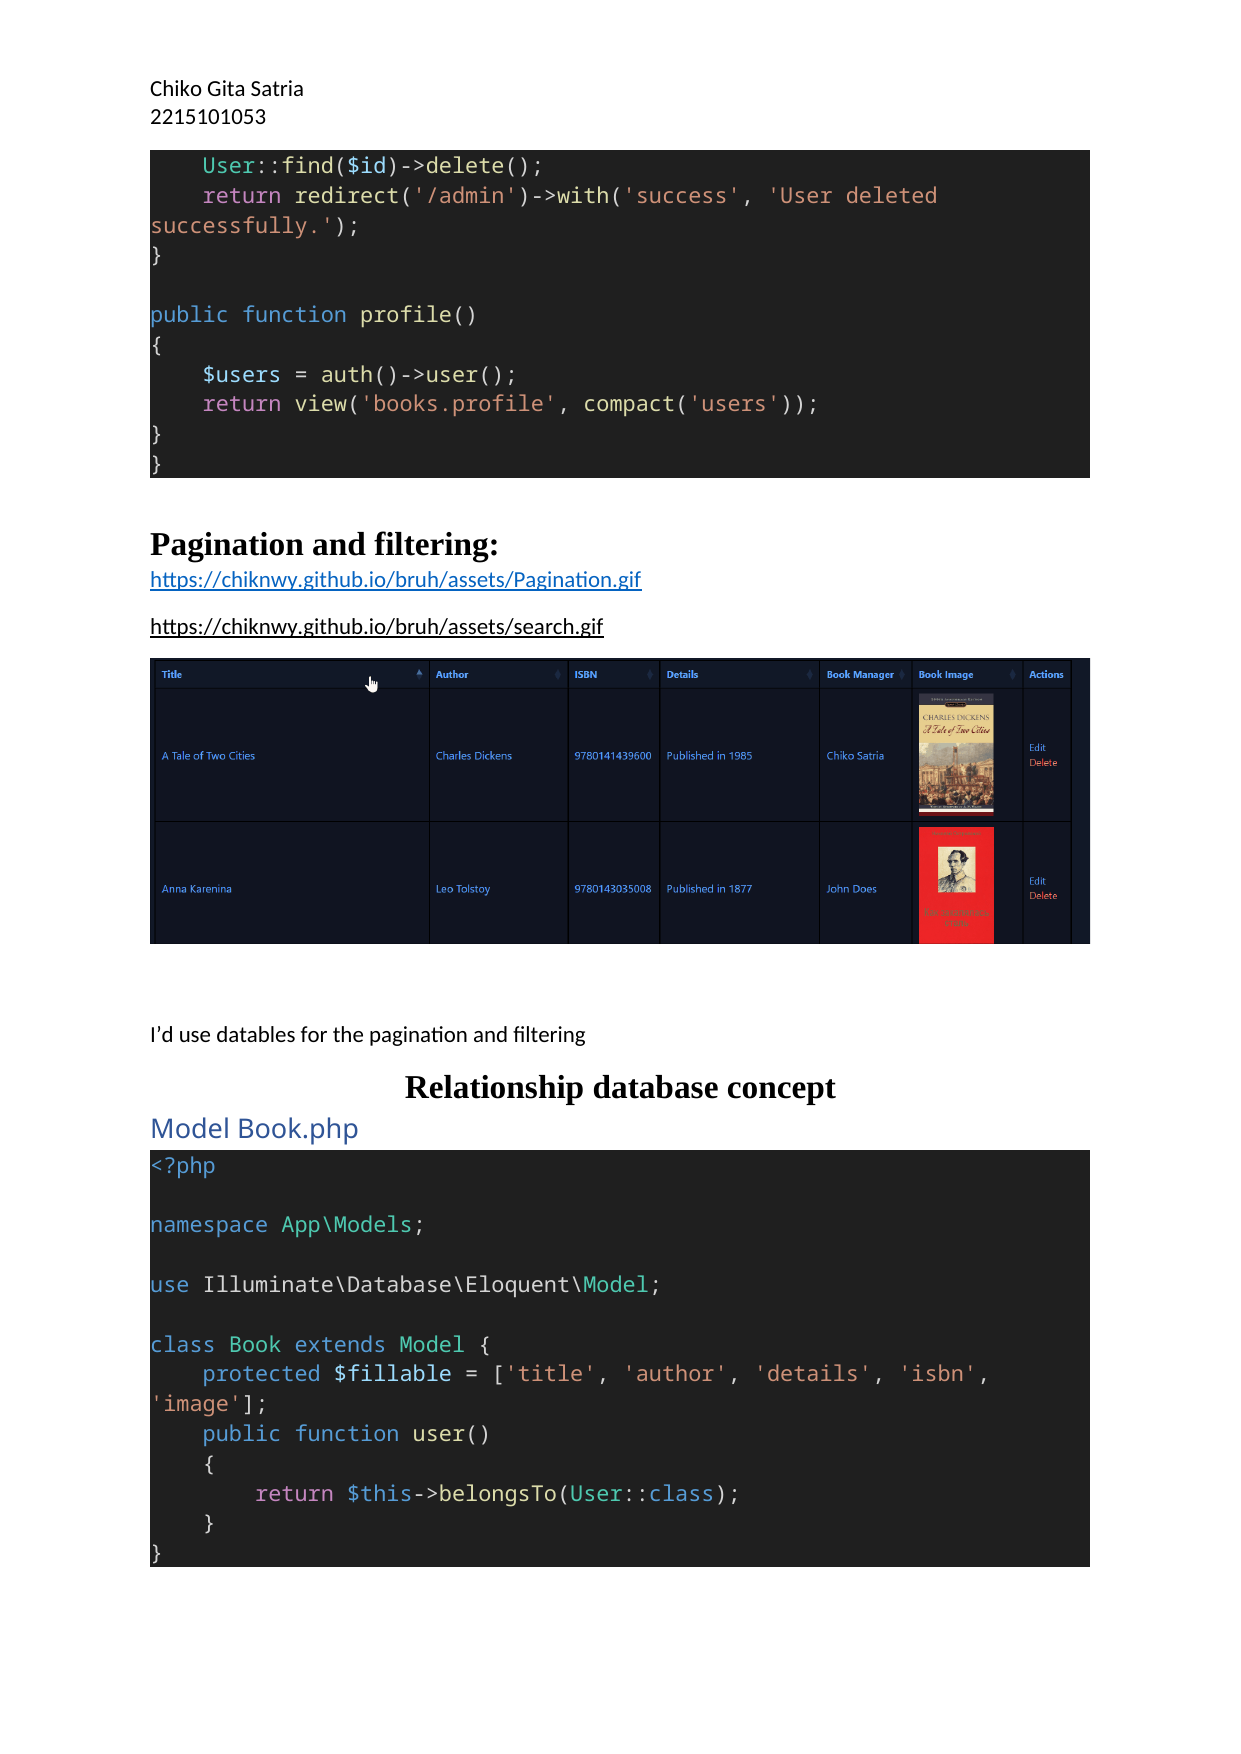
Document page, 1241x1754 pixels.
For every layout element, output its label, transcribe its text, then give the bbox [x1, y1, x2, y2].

subtitle Relationship database concept [150, 1067, 1090, 1106]
text } [150, 418, 1090, 448]
text return redirect('/admin')->with('success', 'User deleted successfully.'); [150, 180, 1090, 239]
text public function profile() [150, 299, 1090, 329]
text User::find($id)->delete(); [150, 150, 1090, 180]
text return $this->belongsTo(User::class); [150, 1477, 1090, 1507]
text <?php [150, 1150, 1090, 1179]
text } [150, 1507, 1090, 1537]
text Pagination and filtering: https://chiknwy.github.io/bruh/assets/Pagination.gif [150, 524, 1090, 593]
text public function user() [150, 1418, 1090, 1448]
text https://chiknwy.github.io/bruh/assets/search.gif [150, 612, 1090, 640]
picture [150, 658, 1091, 944]
text protected $fillable = ['title', 'author', 'details', 'isbn', 'image']; [150, 1358, 1090, 1418]
text { [150, 1448, 1090, 1477]
text namespace App\Models; [150, 1209, 1090, 1239]
subtitle Model Book.php [150, 1110, 1090, 1147]
text } [150, 448, 1090, 478]
text $users = auth()->user(); [150, 358, 1090, 388]
text class Book extends Model { [150, 1328, 1090, 1358]
text { [150, 329, 1090, 358]
text } [150, 239, 1090, 269]
text return view('books.profile', compact('users')); [150, 388, 1090, 418]
text I’d use datables for the pagination and filtering [150, 1021, 1090, 1049]
text } [150, 1537, 1090, 1567]
text use Illuminate\Database\Eloquent\Model; [150, 1269, 1090, 1299]
